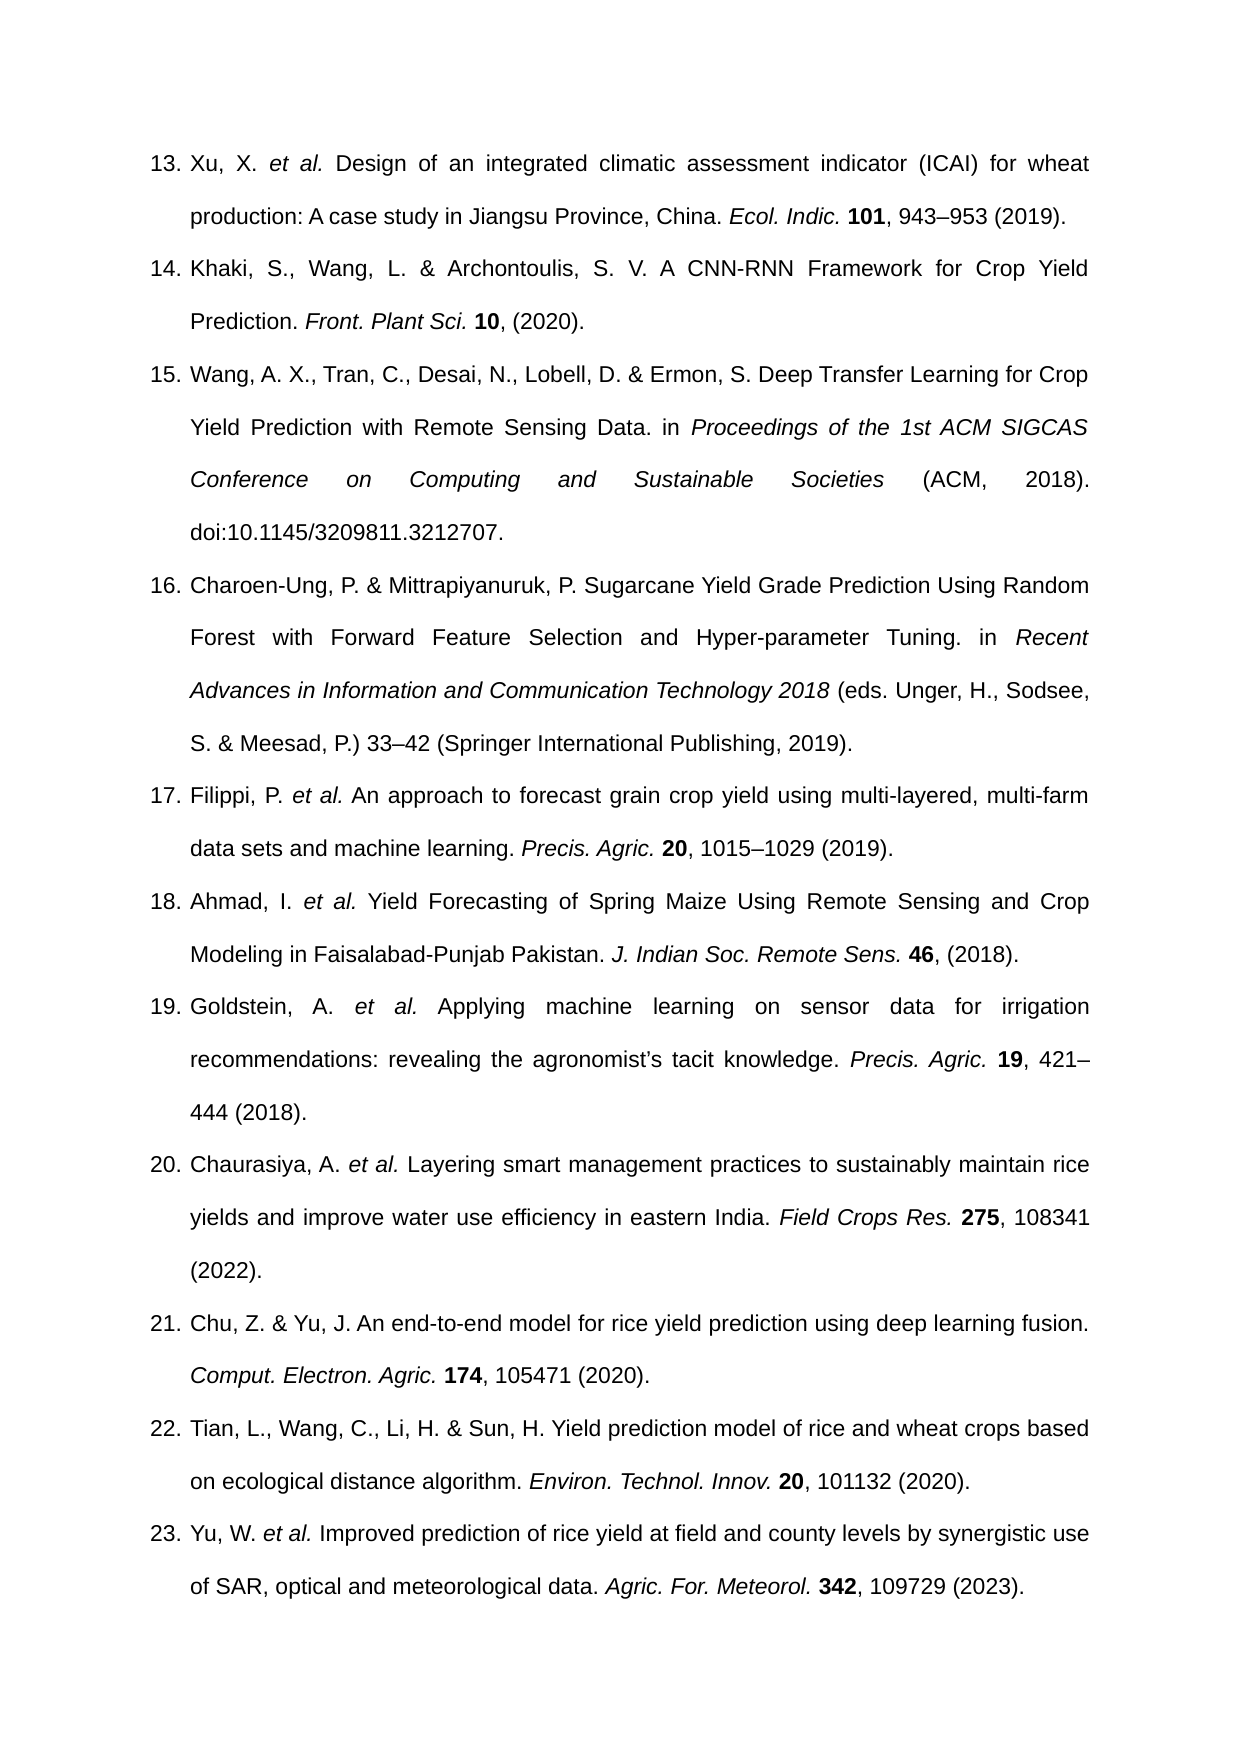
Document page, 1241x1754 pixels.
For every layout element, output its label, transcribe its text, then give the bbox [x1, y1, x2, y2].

text 19. Goldstein, A. et al. Applying machine learning on sensor data for irrigation recommendations: revealing the agronomist’s tacit knowledge. Precis. Agric. 19, 421–444 (2018). [150, 993, 1090, 1125]
text 17. Filippi, P. et al. An approach to forecast grain crop yield using multi-layered, multi-farm data sets and machine learning. Precis. Agric. 20, 1015–1029 (2019). [150, 782, 1090, 862]
text 18. Ahmad, I. et al. Yield Forecasting of Spring Maize Using Remote Sensing and Crop Modeling in Faisalabad-Punjab Pakistan. J. Indian Soc. Remote Sens. 46, (2018). [150, 888, 1090, 967]
text 23. Yu, W. et al. Improved prediction of rice yield at field and county levels by synergistic use of SAR, optical and meteorological data. Agric. For. Meteorol. 342, 109729 (2023). [150, 1520, 1090, 1599]
text 20. Chaurasiya, A. et al. Layering smart management practices to sustainably maintain rice yields and improve water use efficiency in eastern India. Field Crops Res. 275, 108341 (2022). [150, 1151, 1090, 1283]
text 21. Chu, Z. & Yu, J. An end-to-end model for rice yield prediction using deep learning fusion. Comput. Electron. Agric. 174, 105471 (2020). [150, 1309, 1090, 1389]
text 16. Charoen-Ung, P. & Mittrapiyanuruk, P. Sugarcane Yield Grade Prediction Using Random Forest with Forward Feature Selection and Hyper-parameter Tuning. in Recent Advances in Information and Communication Technology 2018 (eds. Unger, H., Sodsee, S. & Meesad, P.) 33–42 (Springer International Publishing, 2019). [150, 572, 1090, 756]
text 22. Tian, L., Wang, C., Li, H. & Sun, H. Yield prediction model of rice and wheat crops based on ecological distance algorithm. Environ. Technol. Innov. 20, 101132 (2020). [150, 1415, 1090, 1494]
text 15. Wang, A. X., Tran, C., Desai, N., Lobell, D. & Ermon, S. Deep Transfer Learning for Crop Yield Prediction with Remote Sensing Data. in Proceedings of the 1st ACM SIGCAS Conference on Computing and Sustainable Societies (ACM, 2018). doi:10.1145/3209811.3212707. [150, 361, 1090, 545]
text 13. Xu, X. et al. Design of an integrated climatic assessment indicator (ICAI) for wheat production: A case study in Jiangsu Province, China. Ecol. Indic. 101, 943–953 (2019). [150, 150, 1090, 229]
text 14. Khaki, S., Wang, L. & Archontoulis, S. V. A CNN-RNN Framework for Crop Yield Prediction. Front. Plant Sci. 10, (2020). [150, 255, 1090, 334]
